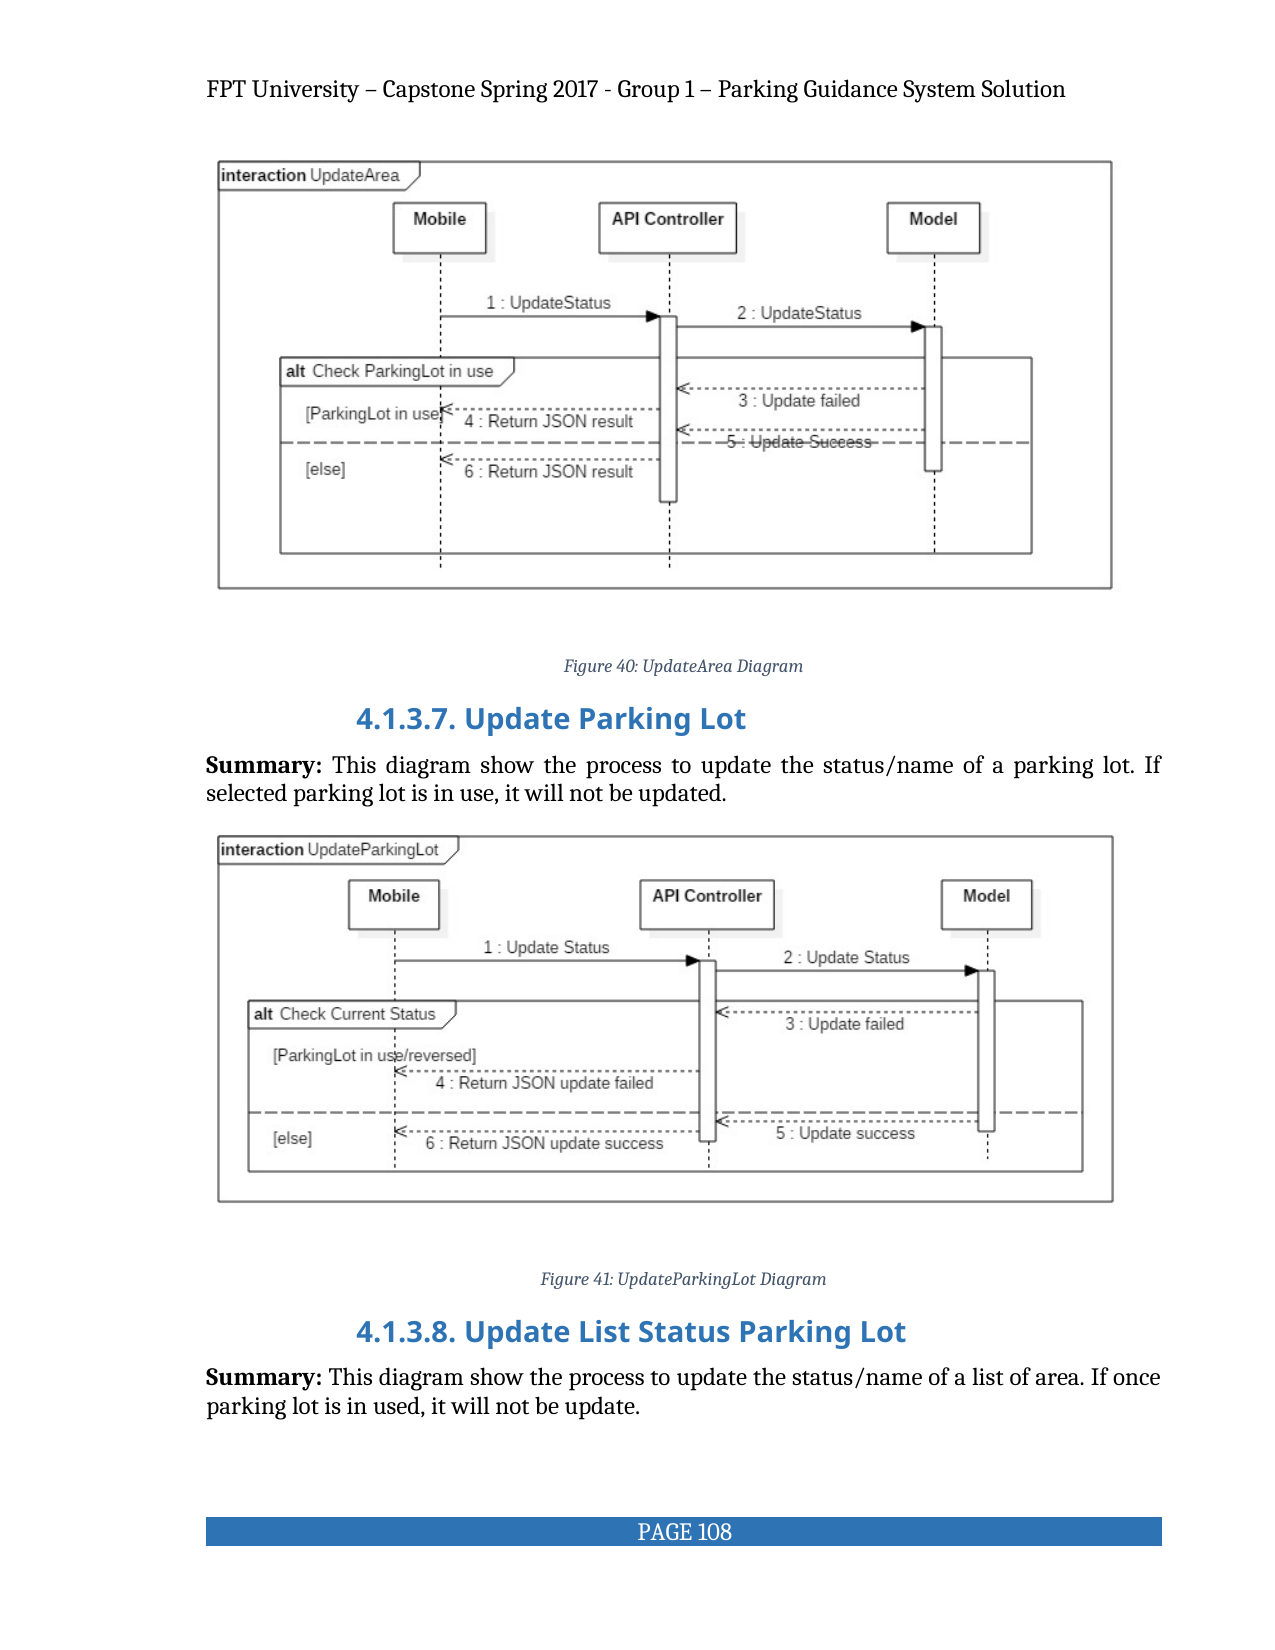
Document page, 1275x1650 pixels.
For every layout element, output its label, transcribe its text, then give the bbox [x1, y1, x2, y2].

text Figure 40: UpdateArea Diagram [206, 656, 1162, 678]
picture [206, 824, 1163, 1252]
subtitle Update List Status Parking Lot [206, 1311, 1162, 1351]
picture [206, 150, 1163, 640]
text Summary: This diagram show the process to update the status/name of a list of area. If once parking lot is in used, it will not be update. [206, 1363, 1162, 1421]
text Figure 41: UpdateParkingLot Diagram [206, 1269, 1162, 1290]
subtitle Update Parking Lot [206, 698, 1162, 738]
text Summary: This diagram show the process to update the status/name of a parking lot. If selected parking lot is in use, it will not be updated. [206, 751, 1162, 808]
